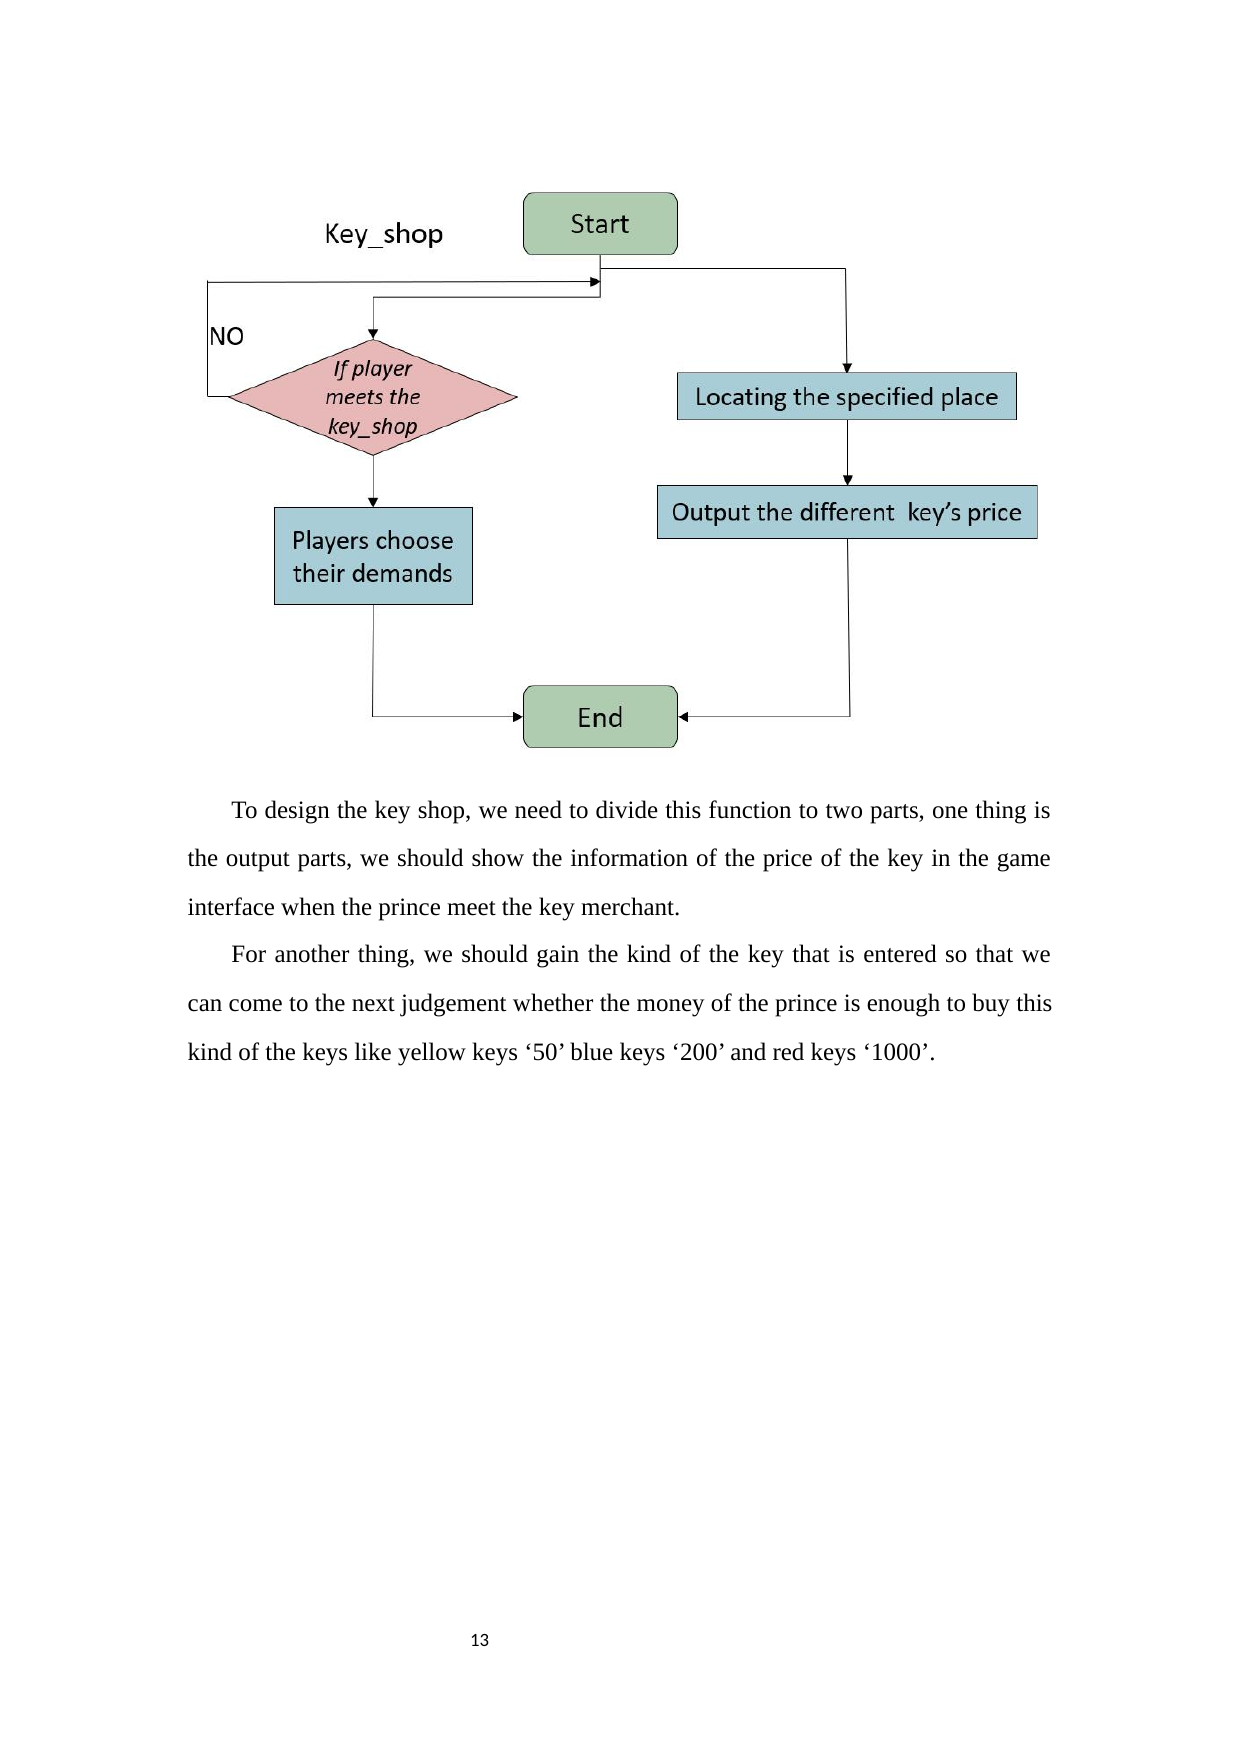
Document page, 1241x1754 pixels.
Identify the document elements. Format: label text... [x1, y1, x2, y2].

text To design the key shop, we need to divide this function to two parts, one thing is the output parts, we should show the information of the price of the key in the game interface when the prince meet the key merchant. [187, 793, 1053, 855]
picture [188, 162, 1053, 779]
text For another thing, we should gain the kind of the key that is entered so that we can come to the next judgement whether the money of the prince is enough to buy this kind of the keys like yellow keys ‘50’ blue keys ‘200’ and red keys ‘1000’. [187, 937, 1053, 1067]
text To design the key shop, we need to divide this function to two parts, one thing is the output parts, we should show the information of the price of the key in the game interface when the prince meet the key merchant. [187, 856, 1053, 923]
